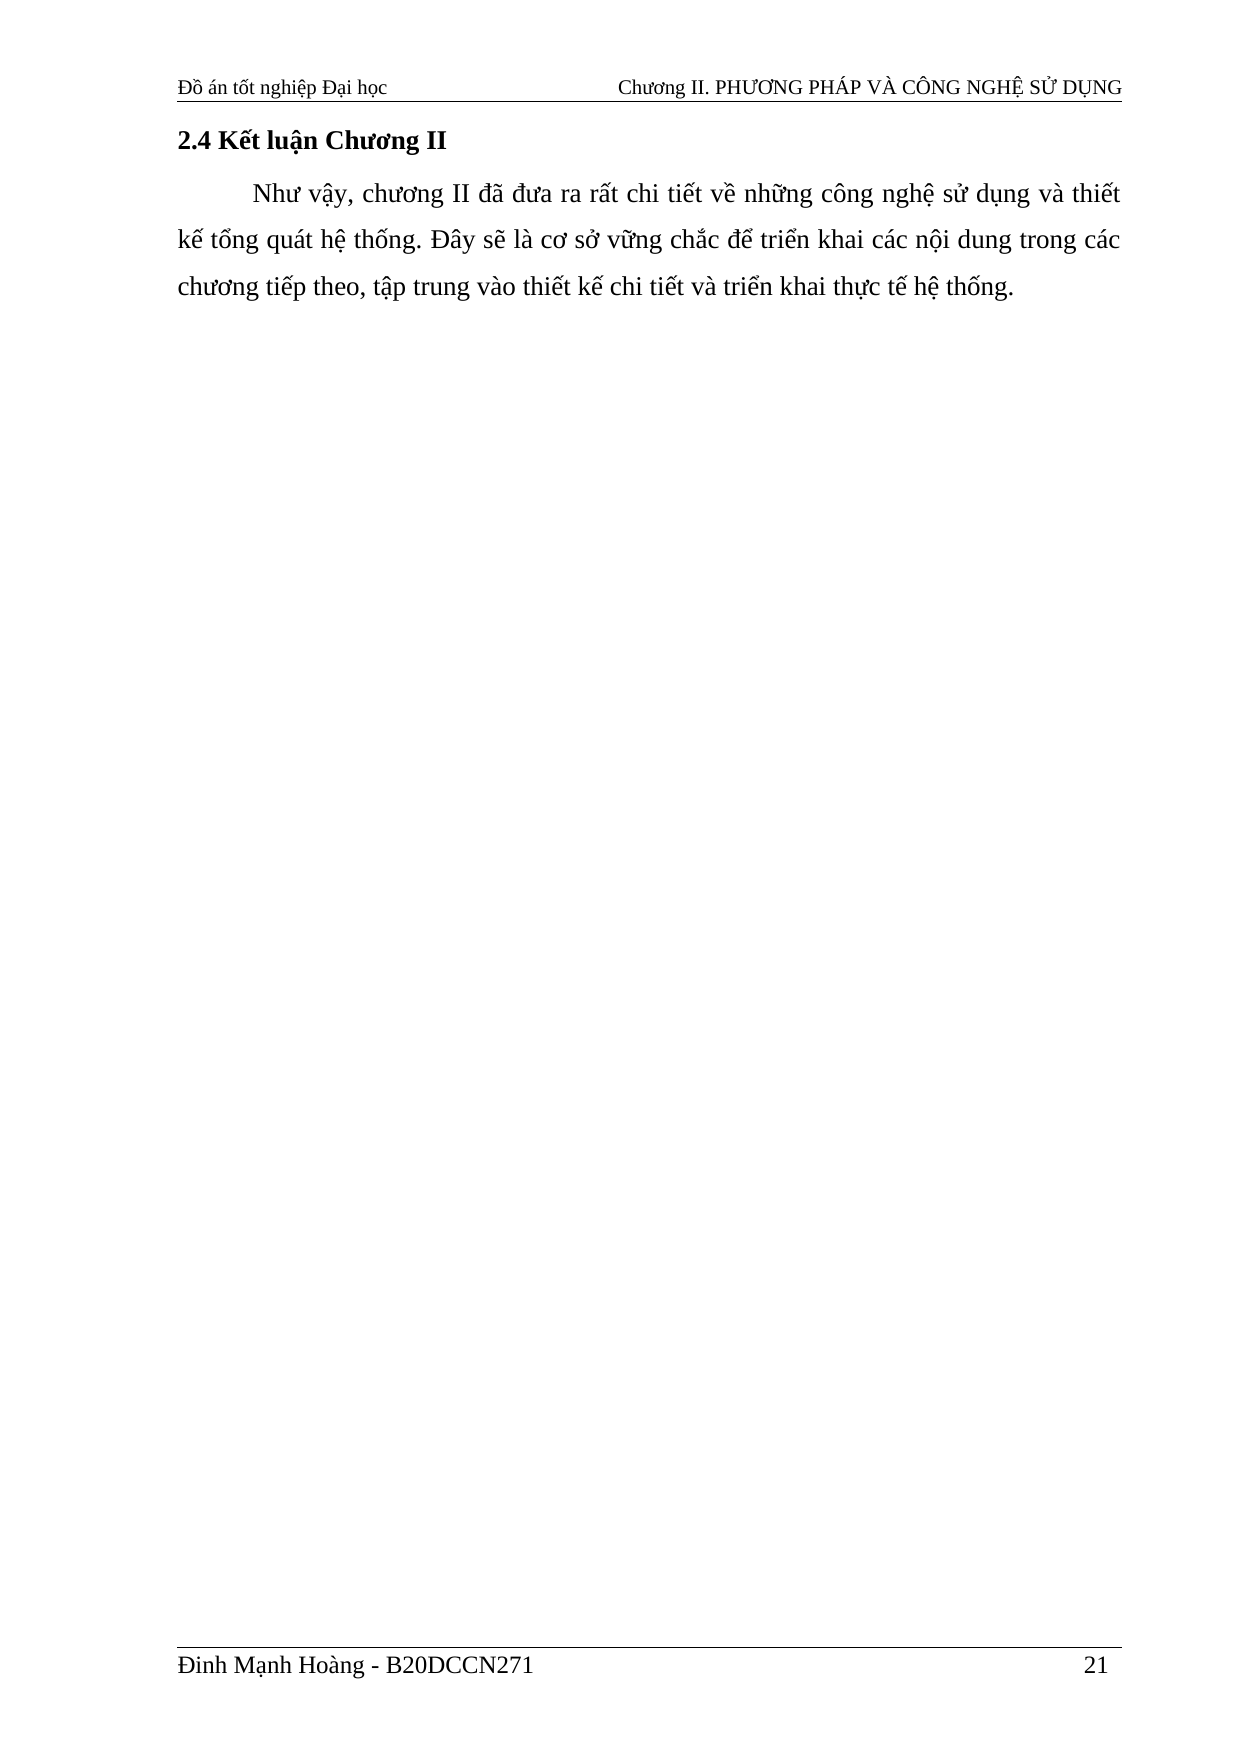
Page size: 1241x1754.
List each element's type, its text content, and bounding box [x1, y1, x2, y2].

text Như vậy, chương II đã đưa ra rất chi tiết về những công nghệ sử dụng và thiết kế tổng quát hệ thống. Đây sẽ là cơ sở vững chắc để triển khai các nội dung trong các chương tiếp theo, tập trung vào thiết kế chi tiết và triển khai thực tế hệ thống. [177, 177, 1122, 301]
subtitle 2.4 Kết luận Chương II [177, 124, 1122, 155]
